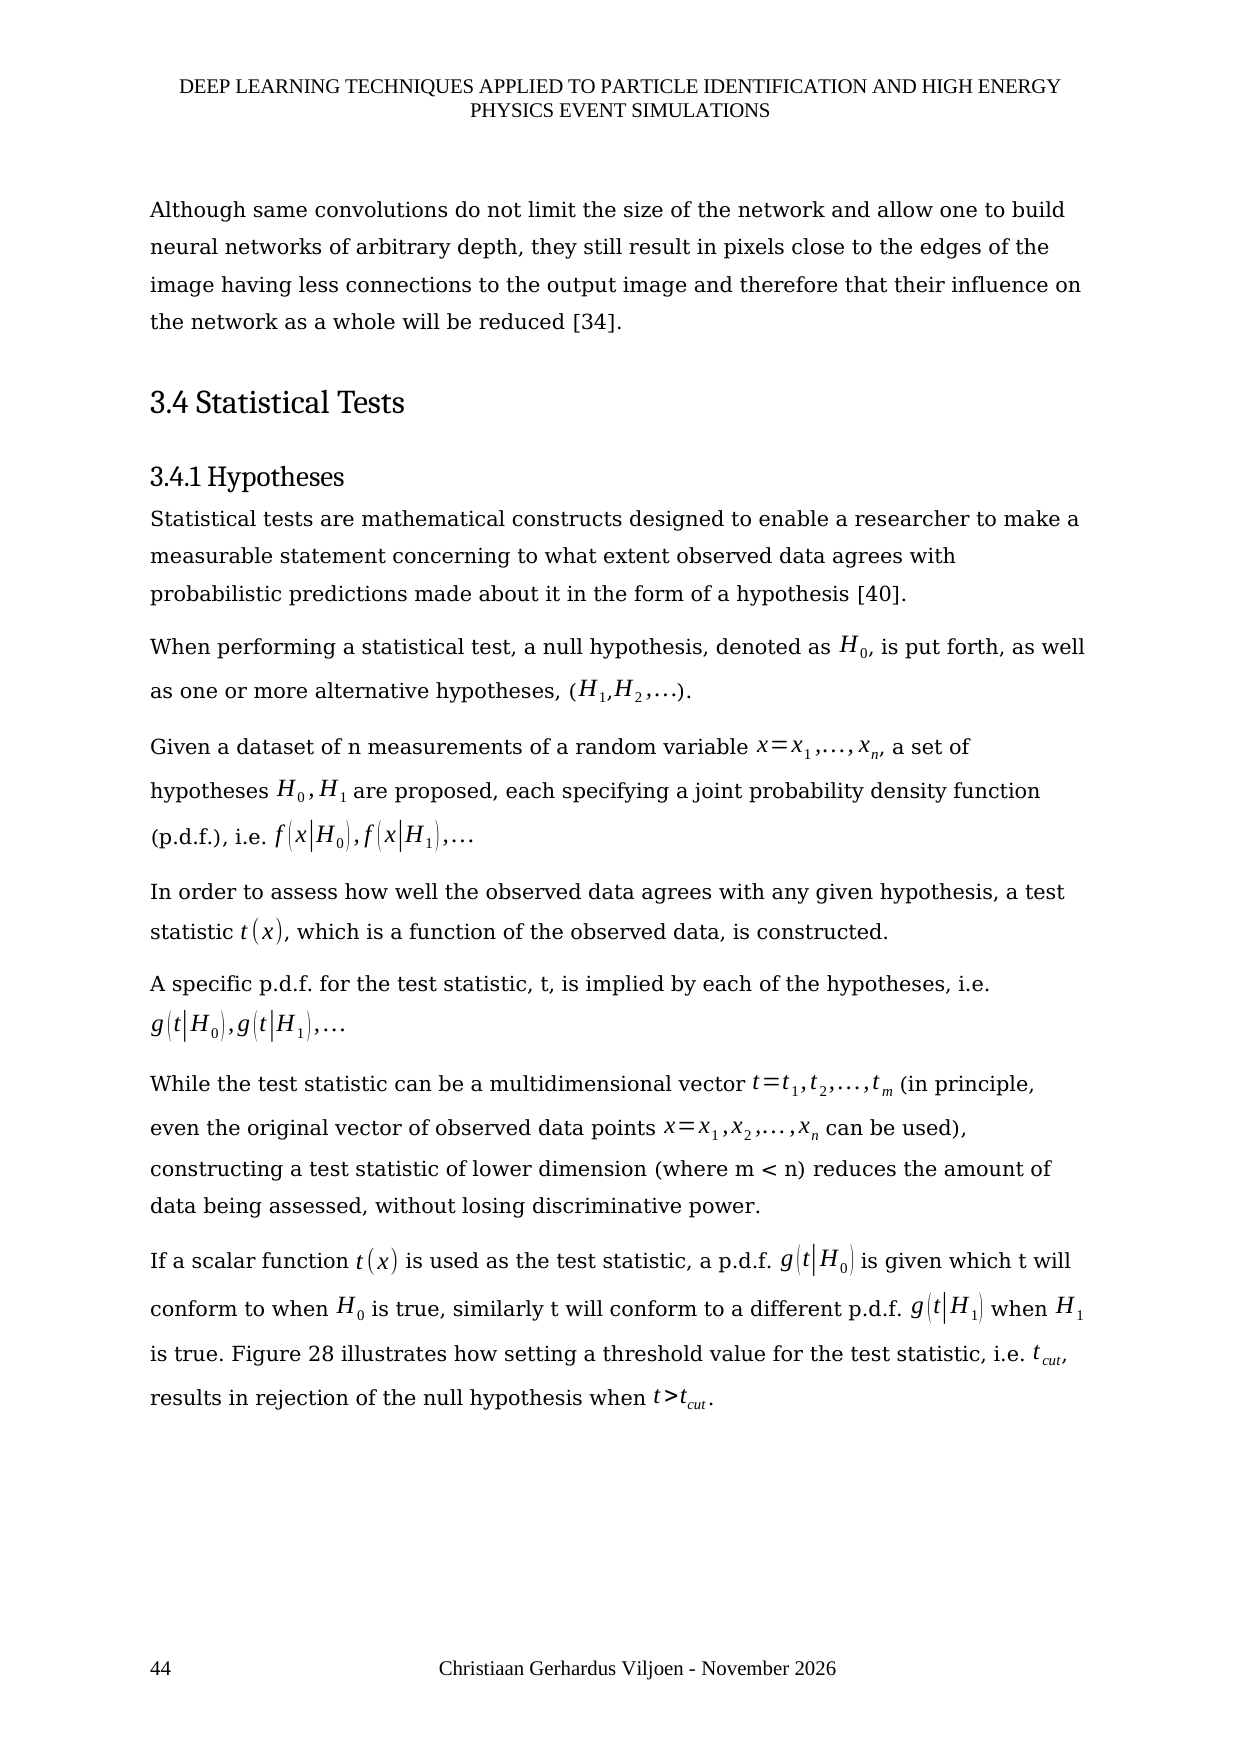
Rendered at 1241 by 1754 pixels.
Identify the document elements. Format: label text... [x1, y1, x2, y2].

text Given a dataset of n measurements of a random variable , a set of hypotheses are proposed, each specifying a joint probability density function (p.d.f.), i.e. [150, 731, 1090, 853]
text Statistical tests are mathematical constructs designed to enable a researcher to make a measurable statement concerning to what extent observed data agrees with probabilistic predictions made about it in the form of a hypothesis . [150, 506, 1090, 606]
subtitle Statistical Tests [150, 384, 1090, 422]
text If a scalar function is used as the test statistic, a p.d.f. is given which t will conform to when is true, similarly t will conform to a different p.d.f. when is true. Figure 23 illustrates how setting a threshold value for the test statistic, i.e. , results in rejection of the null hypothesis when . [150, 1243, 1090, 1413]
text When performing a statistical test, a null hypothesis, denoted as , is put forth, as well as one or more alternative hypotheses, (,). [150, 631, 1090, 706]
text In order to assess how well the observed data agrees with any given hypothesis, a test statistic , which is a function of the observed data, is constructed. [150, 878, 1090, 946]
text A specific p.d.f. for the test statistic, t, is implied by each of the hypotheses, i.e. [150, 971, 1090, 1043]
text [150, 196, 1090, 334]
subtitle Hypotheses [150, 460, 1090, 493]
text While the test statistic can be a multidimensional vector (in principle, even the original vector of observed data points can be used), constructing a test statistic of lower dimension (where m < n) reduces the amount of data being assessed, without losing discriminative power. [150, 1068, 1090, 1218]
